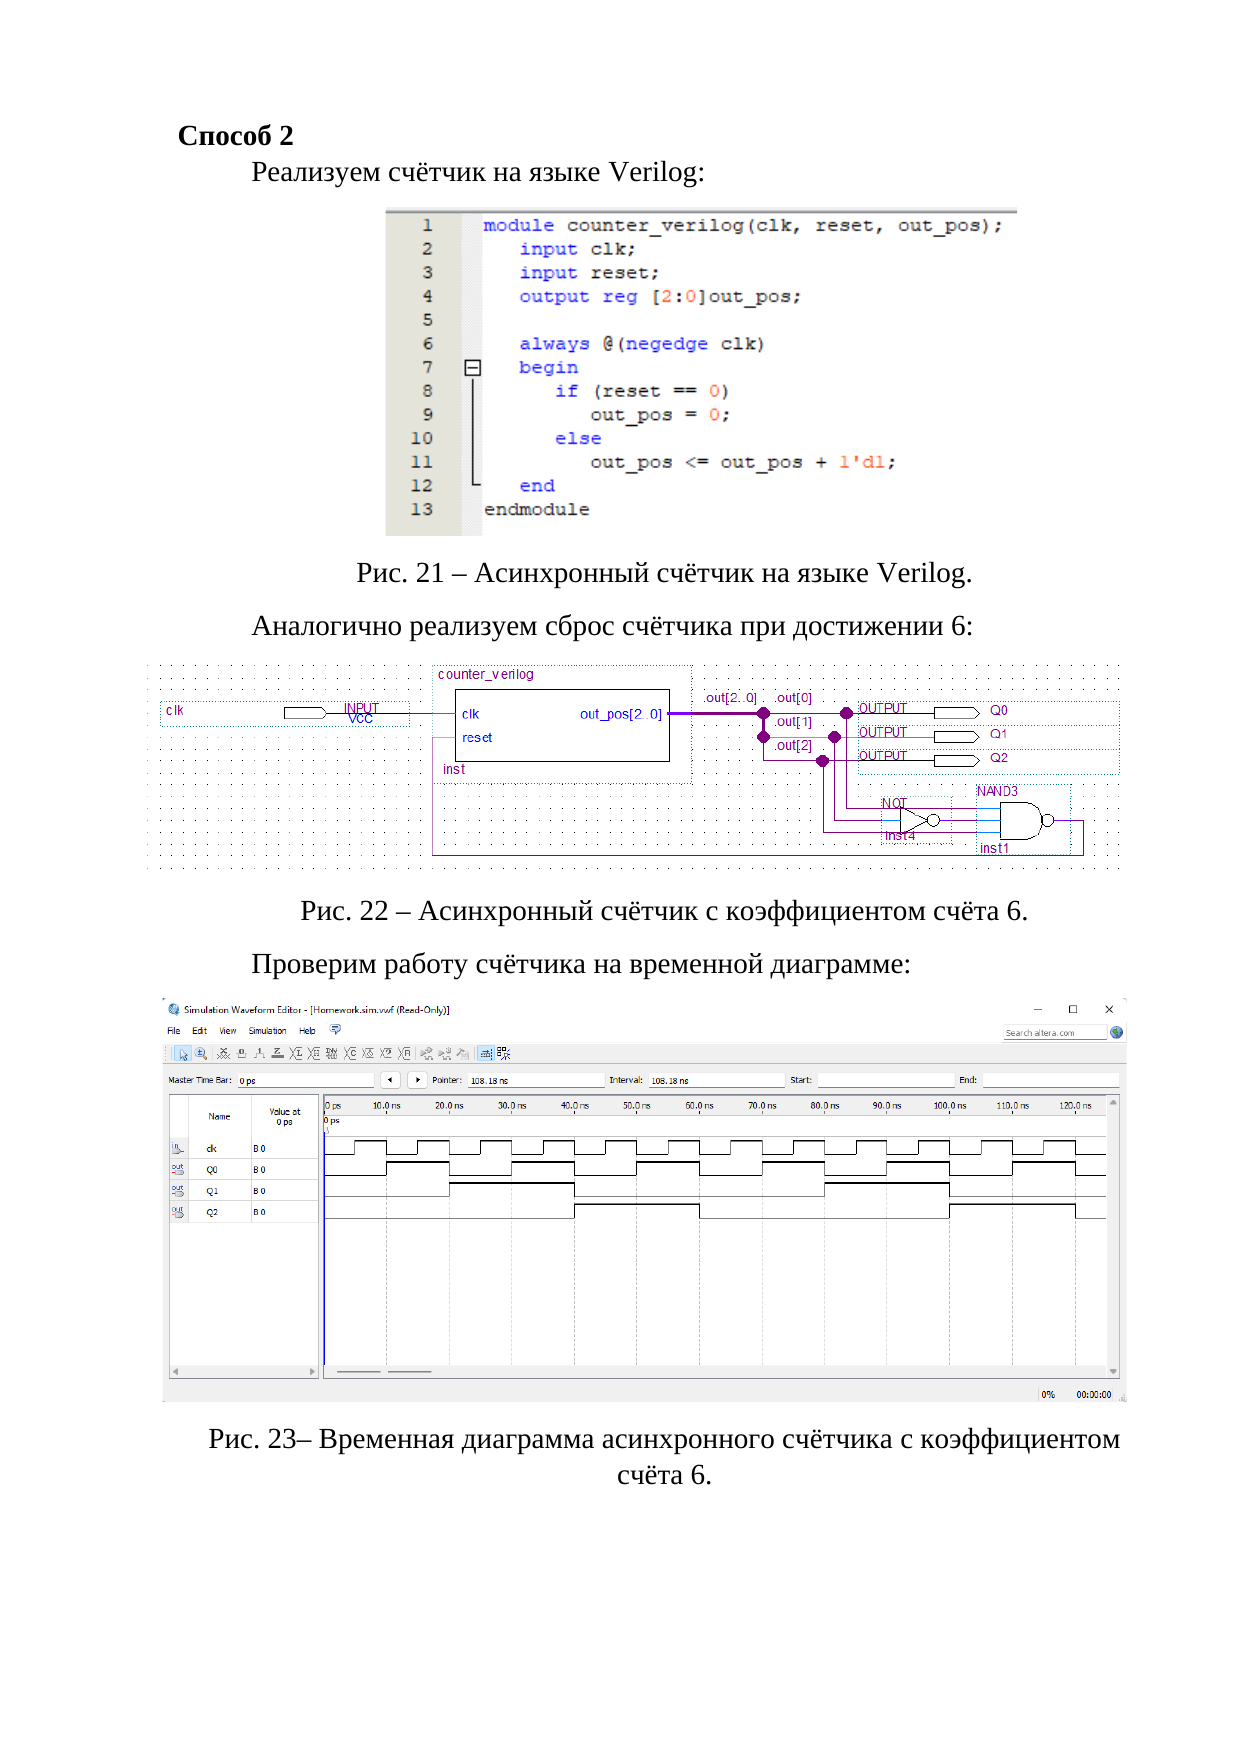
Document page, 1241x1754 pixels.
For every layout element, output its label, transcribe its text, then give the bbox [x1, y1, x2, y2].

text Рис. 22 – Асинхронный счётчик с коэффициентом счёта 6. [177, 893, 1152, 927]
text Рис. 21 – Асинхронный счётчик на языке Verilog. [177, 555, 1152, 589]
picture [385, 207, 1018, 536]
text Рис. 23– Временная диаграмма асинхронного счётчика с коэффициентом счёта 6. [177, 1421, 1152, 1491]
picture [162, 998, 1127, 1402]
text Реализуем счётчик на языке Verilog: [177, 154, 1152, 188]
text Проверим работу счётчика на временной диаграмме: [177, 946, 1152, 979]
text Аналогично реализуем сброс счётчика при достижении 6: [177, 608, 1152, 642]
subtitle Способ 2 [177, 118, 1152, 152]
picture [147, 661, 1129, 874]
